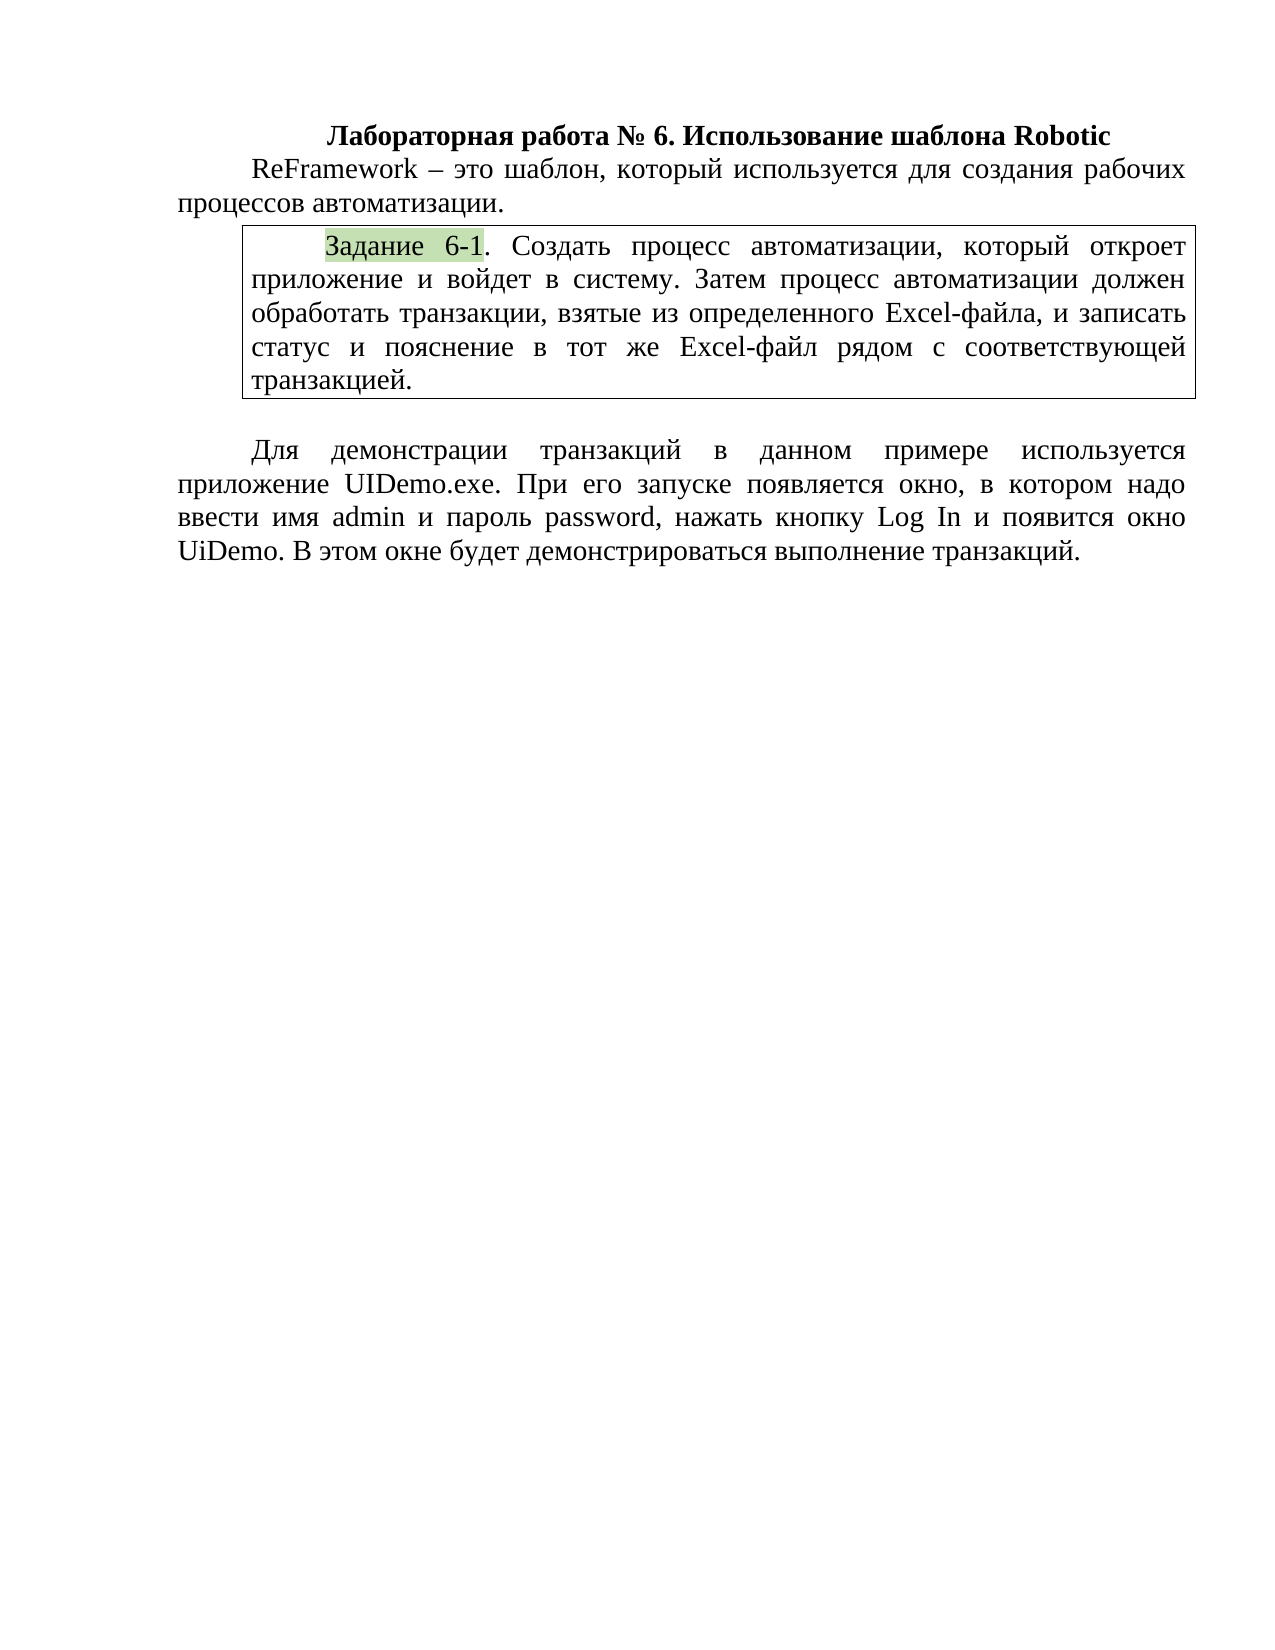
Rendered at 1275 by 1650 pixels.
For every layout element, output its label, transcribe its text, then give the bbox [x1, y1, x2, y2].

text ReFramework – это шаблон, который используется для создания рабочих процессов автоматизации. [177, 152, 1186, 219]
text Для демонстрации транзакций в данном примере используется приложение UIDemo.exe. При его запуске появляется окно, в котором надо ввести имя admin и пароль password, нажать кнопку Log In и появится окно UiDemo. В этом окне будет демонстрироваться выполнение транзакций. [177, 432, 1186, 567]
title Лабораторная работа № 6. Использование шаблона Robotic [177, 118, 1186, 152]
text Задание 6-1. Создать процесс автоматизации, который откроет приложение и войдет в систему. Затем процесс автоматизации должен обработать транзакции, взятые из определенного Excel-файла, и записать статус и пояснение в тот же Excel-файл рядом с соответствующей транзакцией. [243, 226, 1195, 398]
